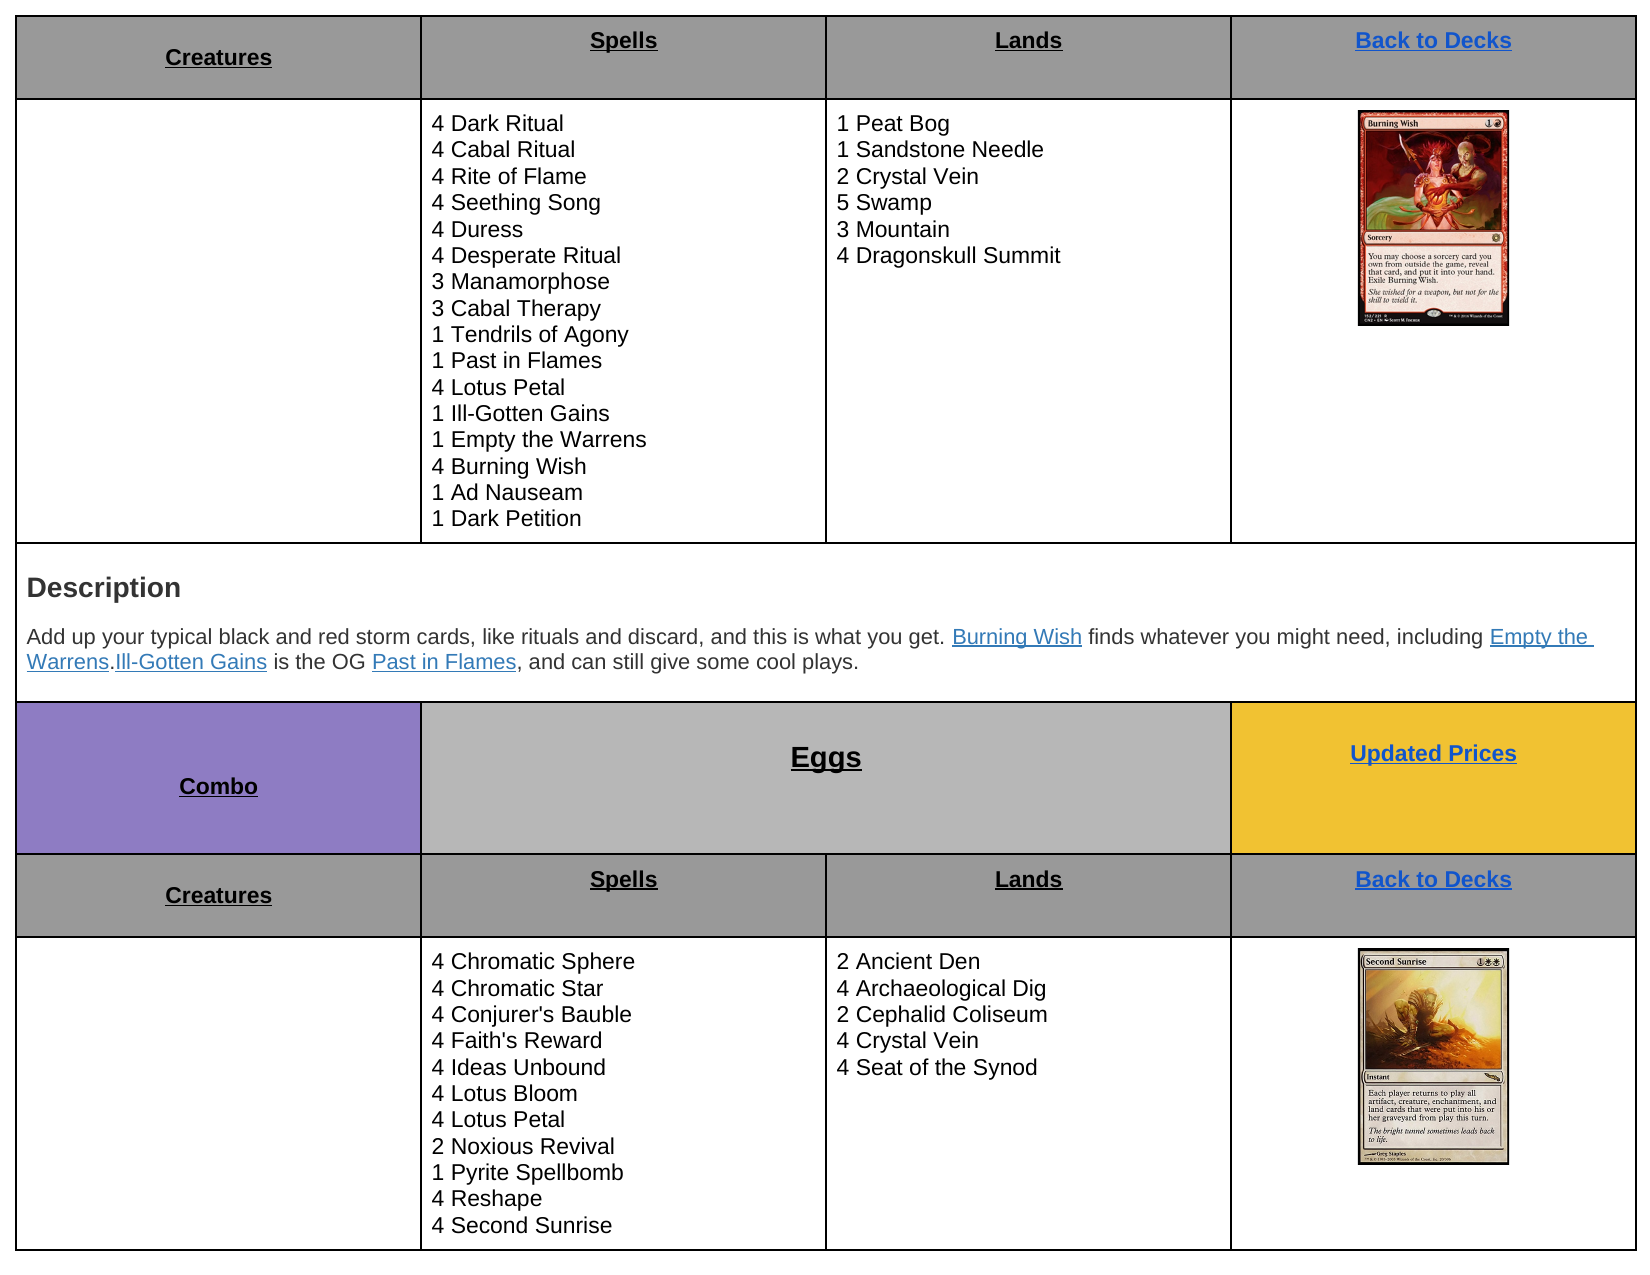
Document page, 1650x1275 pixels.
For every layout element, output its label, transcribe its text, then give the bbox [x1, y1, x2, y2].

table_cell [17, 100, 420, 542]
table_cell 4 Dark Ritual 4 Cabal Ritual 4 Rite of Flame 4 Seething Song 4 Duress 4 Desperate Ritual 3 Manamorphose 3 Cabal Therapy 1 Tendrils of Agony 1 Past in Flames 4 Lotus Petal 1 Ill-Gotten Gains 1 Empty the Warrens 4 Burning Wish 1 Ad Nauseam 1 Dark Petition [422, 100, 825, 542]
table_cell 4 Chromatic Sphere 4 Chromatic Star 4 Conjurer's Bauble 4 Faith's Reward 4 Ideas Unbound 4 Lotus Bloom 4 Lotus Petal 2 Noxious Revival 1 Pyrite Spellbomb 4 Reshape 4 Second Sunrise 2 Silence 3 Skycloud Egg [422, 938, 825, 1248]
table_cell Spells [422, 17, 825, 98]
table_cell 1 Peat Bog 1 Sandstone Needle 2 Crystal Vein 5 Swamp 3 Mountain 4 Dragonskull Summit [827, 100, 1230, 542]
table_cell [1232, 100, 1635, 542]
table_cell Description Add up your typical black and red storm cards, like rituals and discard, and this is what you get. Burning Wish finds whatever you might need, including Empty the Warrens.Ill-Gotten Gains is the OG Past in Flames, and can still give some cool plays. [17, 544, 1635, 701]
table_cell [17, 938, 420, 1248]
table_cell Lands [827, 17, 1230, 98]
table_cell Combo [17, 703, 420, 853]
picture [1357, 110, 1510, 326]
table_cell Back to Decks [1232, 855, 1635, 936]
table_cell [1232, 938, 1635, 1248]
table_cell Spells [422, 855, 825, 936]
picture [1357, 948, 1510, 1165]
table_cell Updated Prices [1232, 703, 1635, 853]
table_cell Eggs [422, 703, 1230, 853]
table_cell 2 Ancient Den 4 Archaeological Dig 2 Cephalid Coliseum 4 Crystal Vein 4 Seat of the Synod [827, 938, 1230, 1248]
table_cell Back to Decks [1232, 17, 1635, 98]
table_cell Creatures [17, 855, 420, 936]
table_cell Creatures [17, 17, 420, 98]
table_cell Lands [827, 855, 1230, 936]
